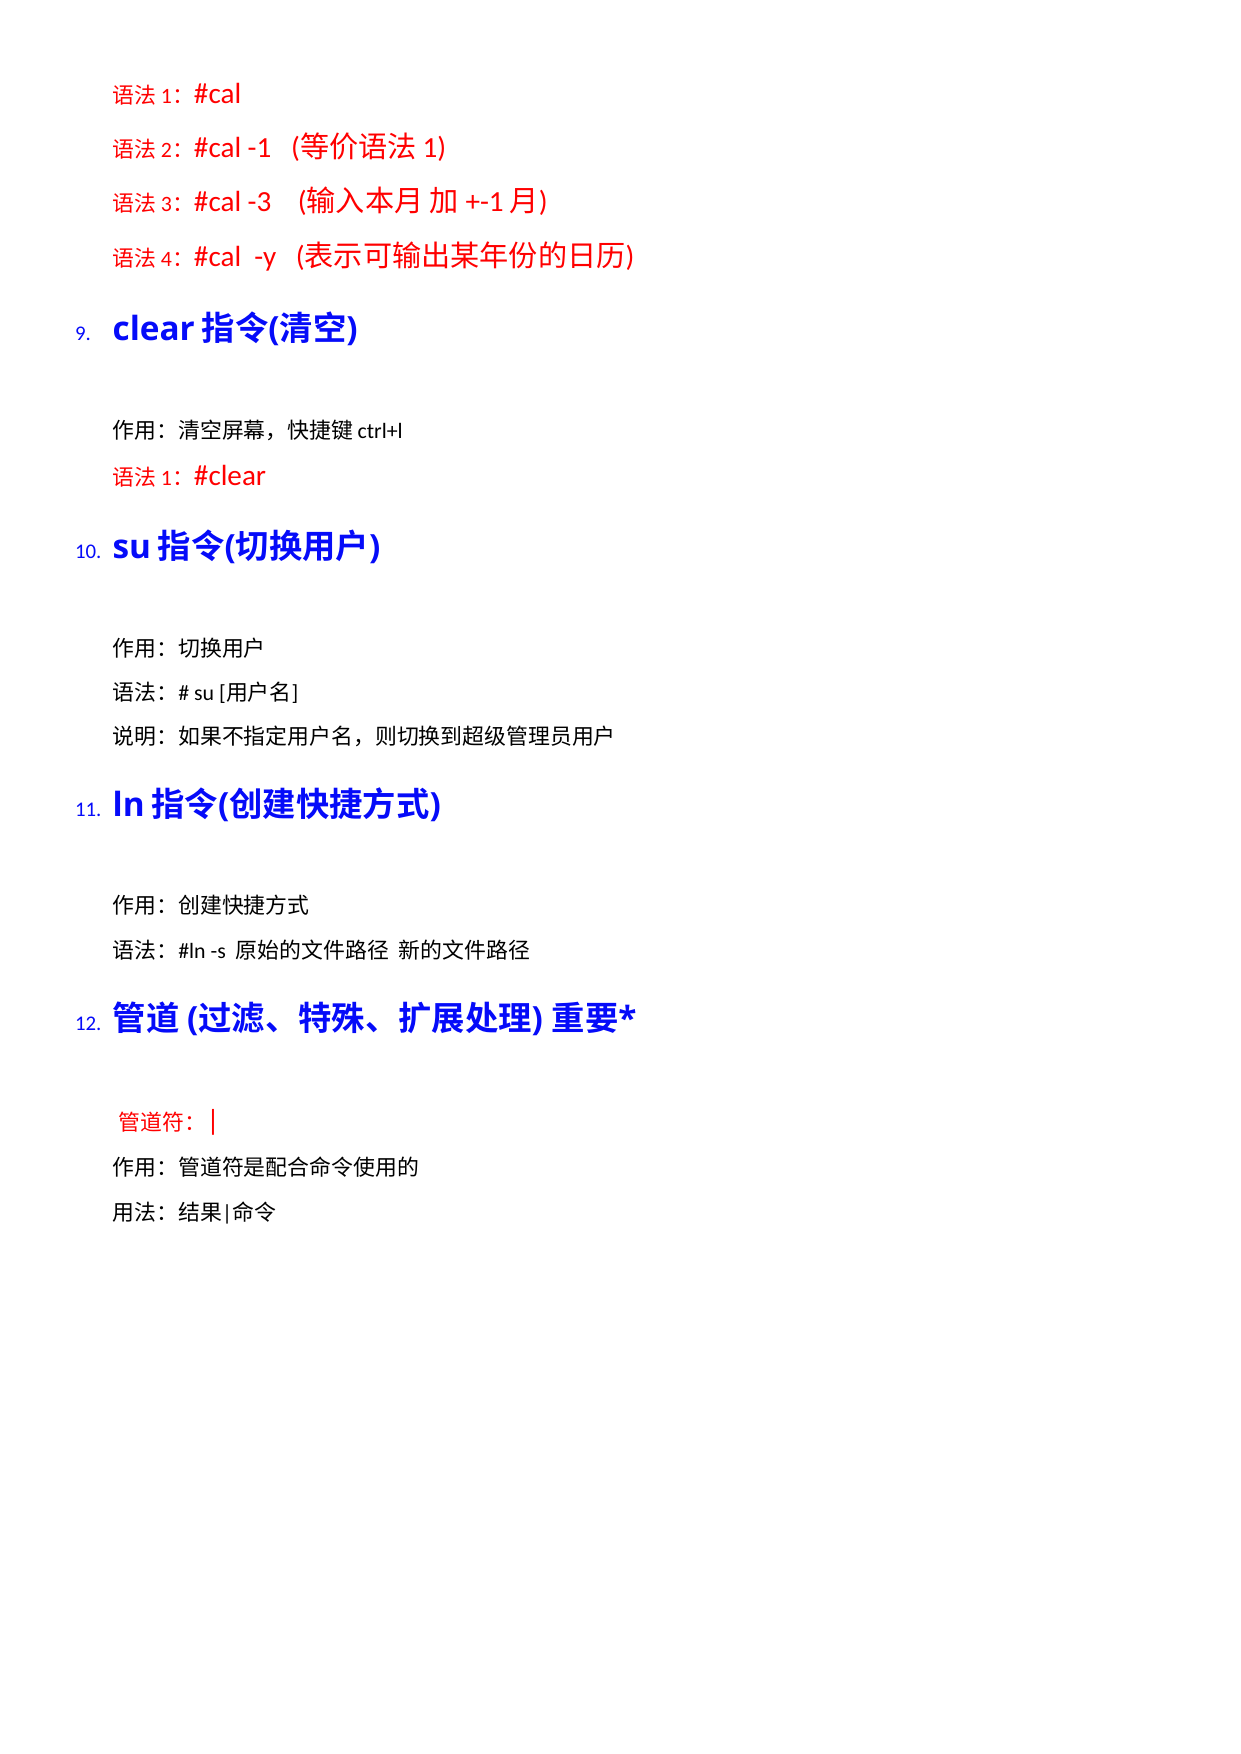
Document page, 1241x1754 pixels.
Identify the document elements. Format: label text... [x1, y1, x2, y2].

text 作用：切换用户 [112, 631, 1165, 662]
subtitle 管道 (过滤、特殊、扩展处理) 重要* [75, 991, 1165, 1040]
subtitle ln指令(创建快捷方式) [75, 778, 1165, 826]
text 作用：创建快捷方式 [112, 888, 1165, 920]
text 说明：如果不指定用户名，则切换到超级管理员用户 [112, 719, 1165, 751]
text 语法3：#cal -3 (输入本月 加 +-1月) [112, 178, 1165, 220]
text 用法：结果|命令 [112, 1194, 1165, 1226]
text 语法：# su [用户名] [112, 675, 1165, 706]
text 语法1：#cal [112, 75, 1165, 111]
text 语法1：#clear [112, 457, 1165, 493]
text 语法4：#cal -y (表示可输出某年份的日历) [112, 233, 1165, 275]
subtitle clear指令(清空) [75, 302, 1165, 351]
text 作用：管道符是配合命令使用的 [112, 1150, 1165, 1182]
text 管道符：| [75, 1102, 1165, 1138]
text 语法2：#cal -1 (等价语法1) [112, 123, 1165, 165]
subtitle su指令(切换用户) [75, 520, 1165, 568]
text 语法：#ln -s 原始的文件路径 新的文件路径 [75, 933, 1165, 964]
text 作用：清空屏幕，快捷键ctrl+l [112, 413, 1165, 444]
